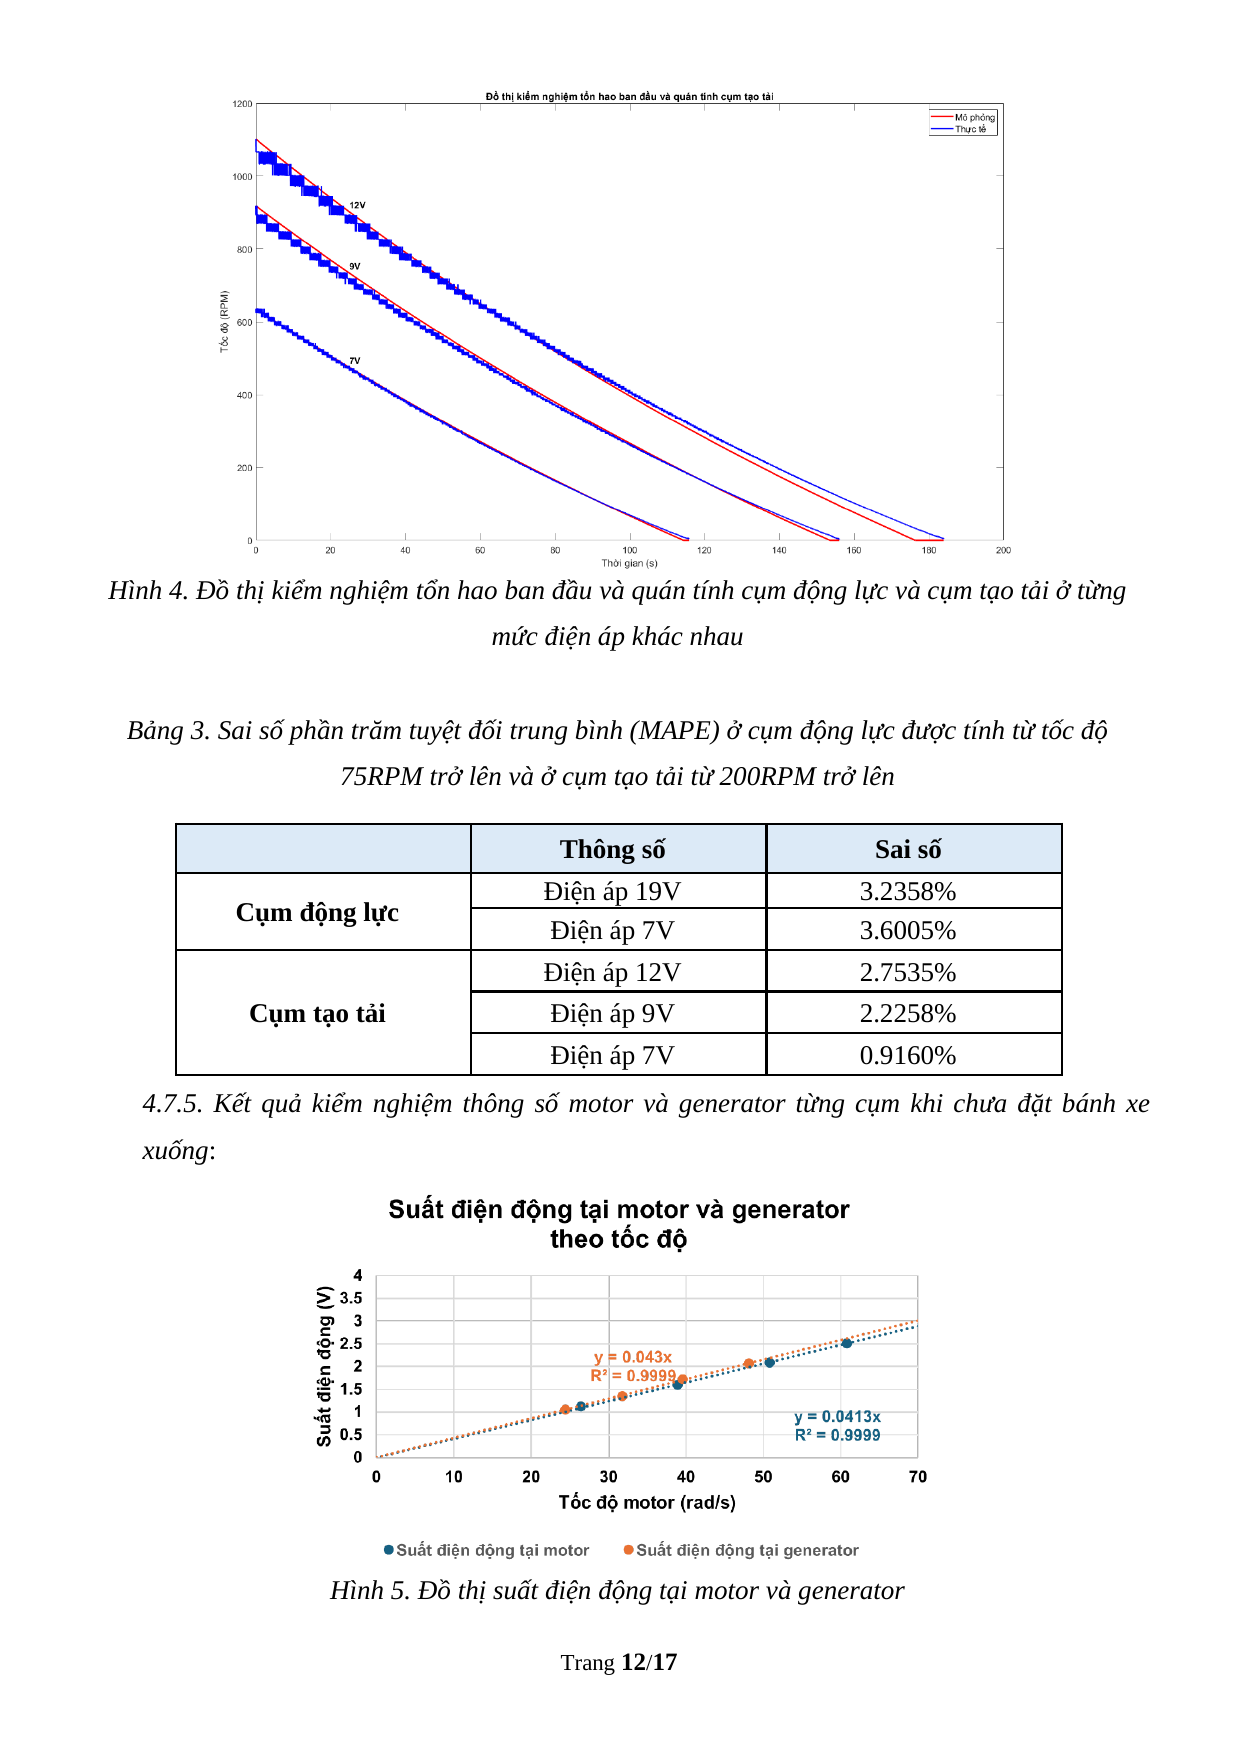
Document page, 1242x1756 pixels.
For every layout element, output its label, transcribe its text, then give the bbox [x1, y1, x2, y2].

table_cell Điện áp 12V [472, 951, 765, 990]
table_header Thông số [472, 825, 765, 872]
text Hình 4. Đồ thị kiểm nghiệm tổn hao ban đầu và quán tính cụm động lực và cụm tạo tải ở từng mức điện áp khác nhau [83, 574, 1154, 652]
table_cell 2.7535% [768, 951, 1061, 990]
table_header Sai số [768, 825, 1061, 872]
table_cell Điện áp 7V [472, 1034, 765, 1074]
table_header [177, 825, 470, 872]
table_cell 0.9160% [768, 1034, 1061, 1074]
table_cell Điện áp 19V [472, 874, 765, 907]
table_cell Cụm tạo tải [177, 951, 470, 1074]
table_cell Điện áp 7V [472, 909, 765, 948]
picture [290, 1180, 947, 1575]
text Hình 5. Đồ thị suất điện động tại motor và generator [83, 1574, 1154, 1605]
text Bảng 3. Sai số phần trăm tuyệt đối trung bình (MAPE) ở cụm động lực được tính từ tốc độ 75RPM trở lên và ở cụm tạo tải từ 200RPM trở lên [83, 714, 1154, 792]
table_cell Cụm động lực [177, 874, 470, 948]
table_cell 3.6005% [768, 909, 1061, 948]
text 4.7.5. Kết quả kiểm nghiệm thông số motor và generator từng cụm khi chưa đặt bánh xe xuống: [142, 1087, 1154, 1165]
table_cell Điện áp 9V [472, 993, 765, 1032]
table_cell 2.2258% [768, 993, 1061, 1032]
table_cell 3.2358% [768, 874, 1061, 907]
picture [214, 85, 1023, 574]
